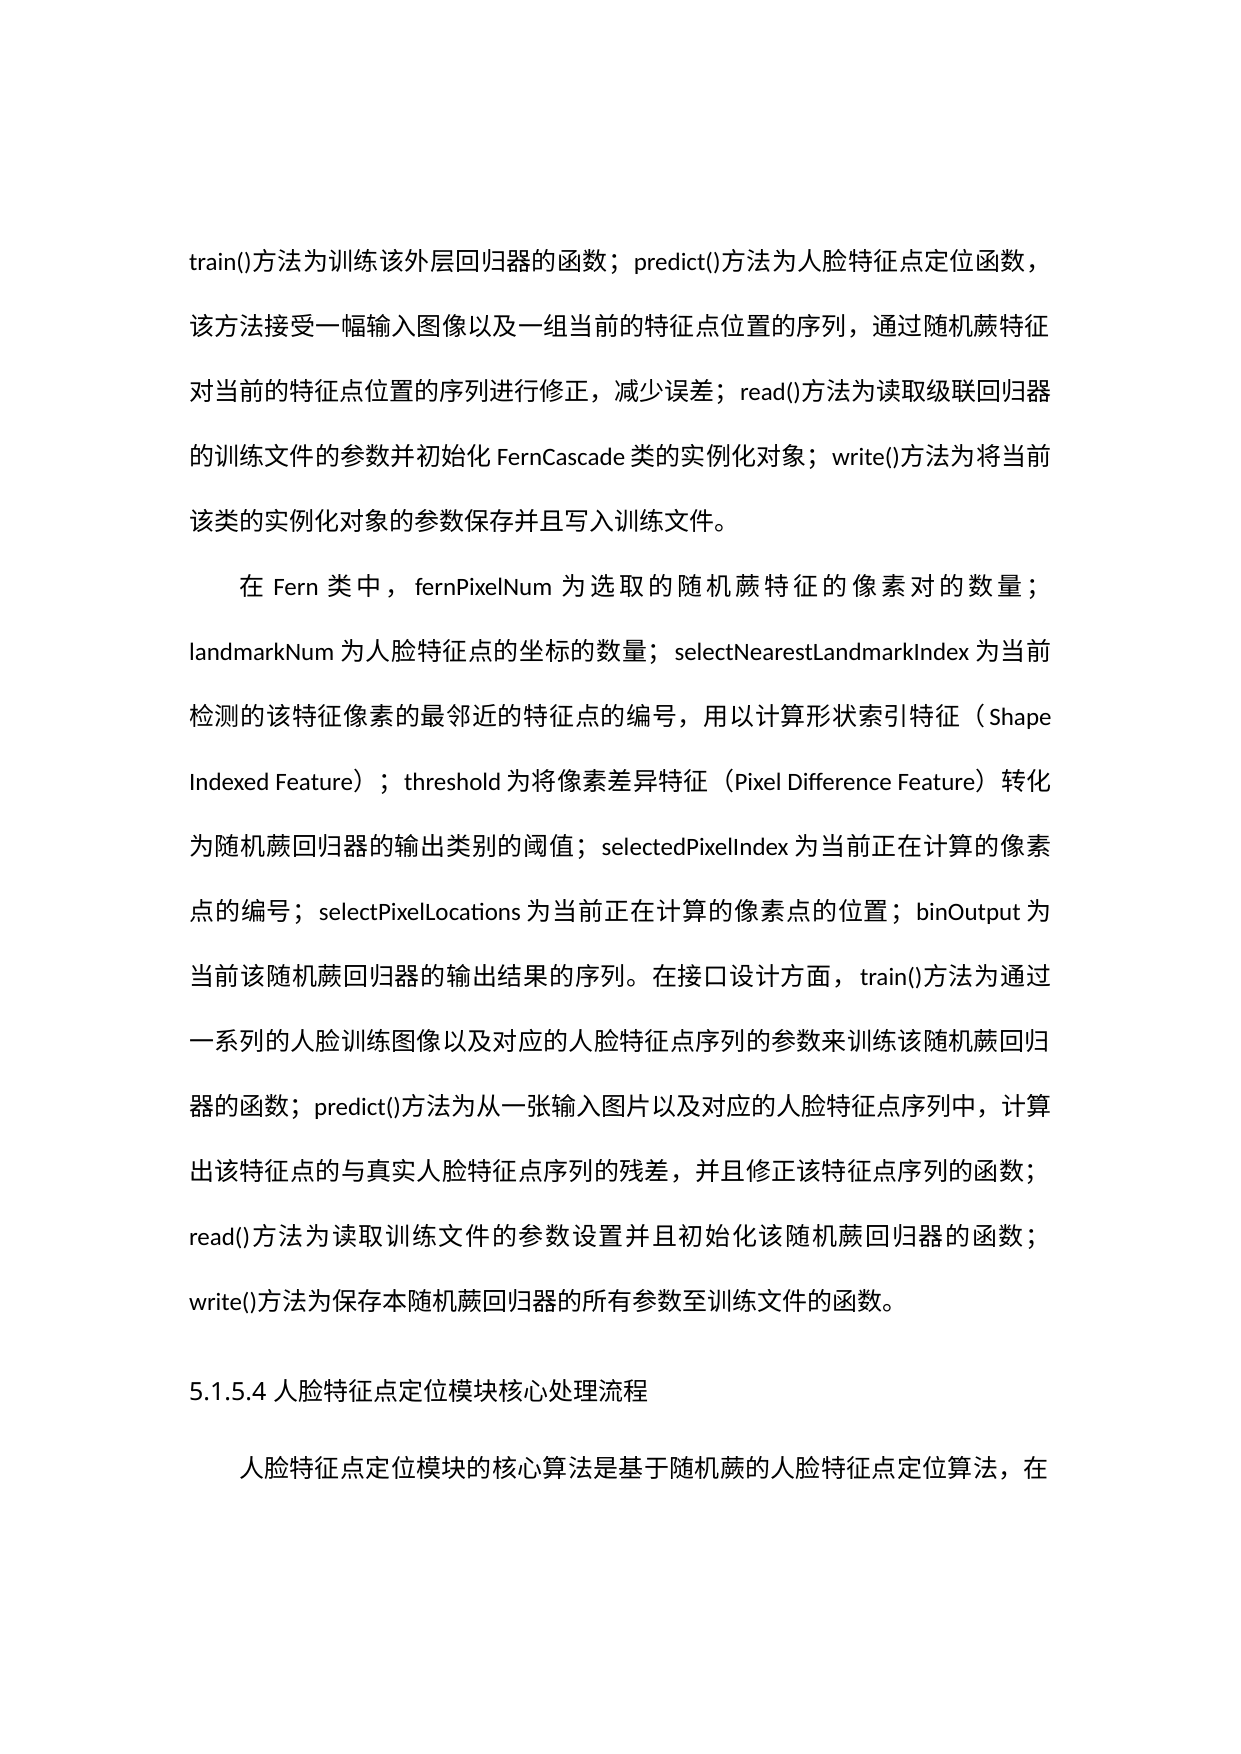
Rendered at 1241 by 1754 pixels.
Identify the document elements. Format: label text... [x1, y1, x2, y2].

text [189, 227, 1051, 552]
text 在Fern类中，fernPixelNum为选取的随机蕨特征的像素对的数量；landmarkNum为人脸特征点的坐标的数量；selectNearestLandmarkIndex为当前检测的该特征像素的最邻近的特征点的编号，用以计算形状索引特征（Shape Indexed Feature）；threshold为将像素差异特征（Pixel Difference Feature）转化为随机蕨回归器的输出类别的阈值；selectedPixelIndex为当前正在计算的像素点的编号；selectPixelLocations为当前正在计算的像素点的位置；binOutput为当前该随机蕨回归器的输出结果的序列。在接口设计方面，train()方法为通过一系列的人脸训练图像以及对应的人脸特征点序列的参数来训练该随机蕨回归器的函数；predict()方法为从一张输入图片以及对应的人脸特征点序列中，计算出该特征点的与真实人脸特征点序列的残差，并且修正该特征点序列的函数；read()方法为读取训练文件的参数设置并且初始化该随机蕨回归器的函数；write()方法为保存本随机蕨回归器的所有参数至训练文件的函数。 [189, 552, 1051, 1332]
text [189, 1434, 1051, 1499]
subtitle 5.1.5.4 人脸特征点定位模块核心处理流程 [189, 1357, 1051, 1422]
